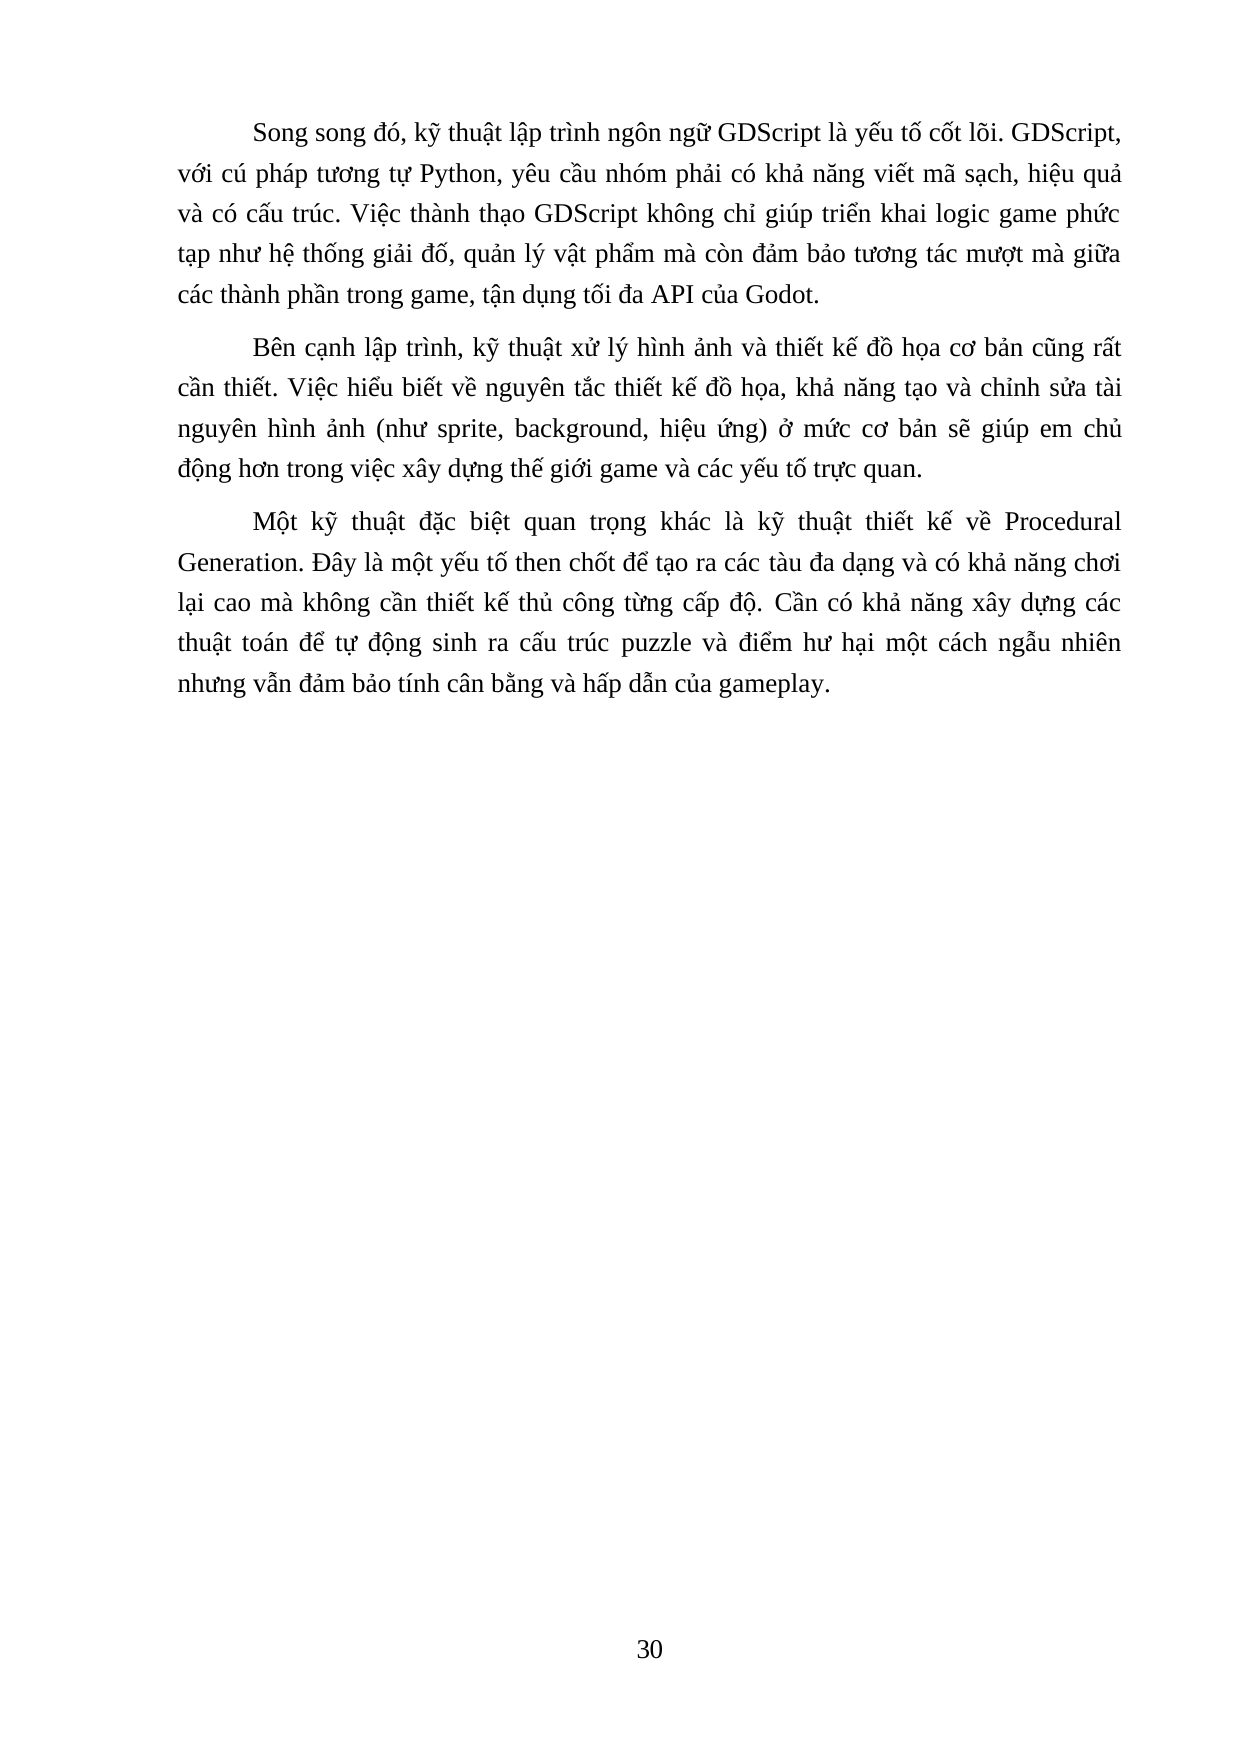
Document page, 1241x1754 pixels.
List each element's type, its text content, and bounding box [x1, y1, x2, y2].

text Một kỹ thuật đặc biệt quan trọng khác là kỹ thuật thiết kế về Procedural Generation. Đây là một yếu tố then chốt để tạo ra các tàu đa dạng và có khả năng chơi lại cao mà không cần thiết kế thủ công từng cấp độ. Cần có khả năng xây dựng các thuật toán để tự động sinh ra cấu trúc puzzle và điểm hư hại một cách ngẫu nhiên nhưng vẫn đảm bảo tính cân bằng và hấp dẫn của gameplay. [177, 505, 1122, 698]
text Song song đó, kỹ thuật lập trình ngôn ngữ GDScript là yếu tố cốt lõi. GDScript, với cú pháp tương tự Python, yêu cầu nhóm phải có khả năng viết mã sạch, hiệu quả và có cấu trúc. Việc thành thạo GDScript không chỉ giúp triển khai logic game phức tạp như hệ thống giải đố, quản lý vật phẩm mà còn đảm bảo tương tác mượt mà giữa các thành phần trong game, tận dụng tối đa API của Godot. [177, 116, 1122, 309]
text Bên cạnh lập trình, kỹ thuật xử lý hình ảnh và thiết kế đồ họa cơ bản cũng rất cần thiết. Việc hiểu biết về nguyên tắc thiết kế đồ họa, khả năng tạo và chỉnh sửa tài nguyên hình ảnh (như sprite, background, hiệu ứng) ở mức cơ bản sẽ giúp em chủ động hơn trong việc xây dựng thế giới game và các yếu tố trực quan. [177, 331, 1122, 483]
